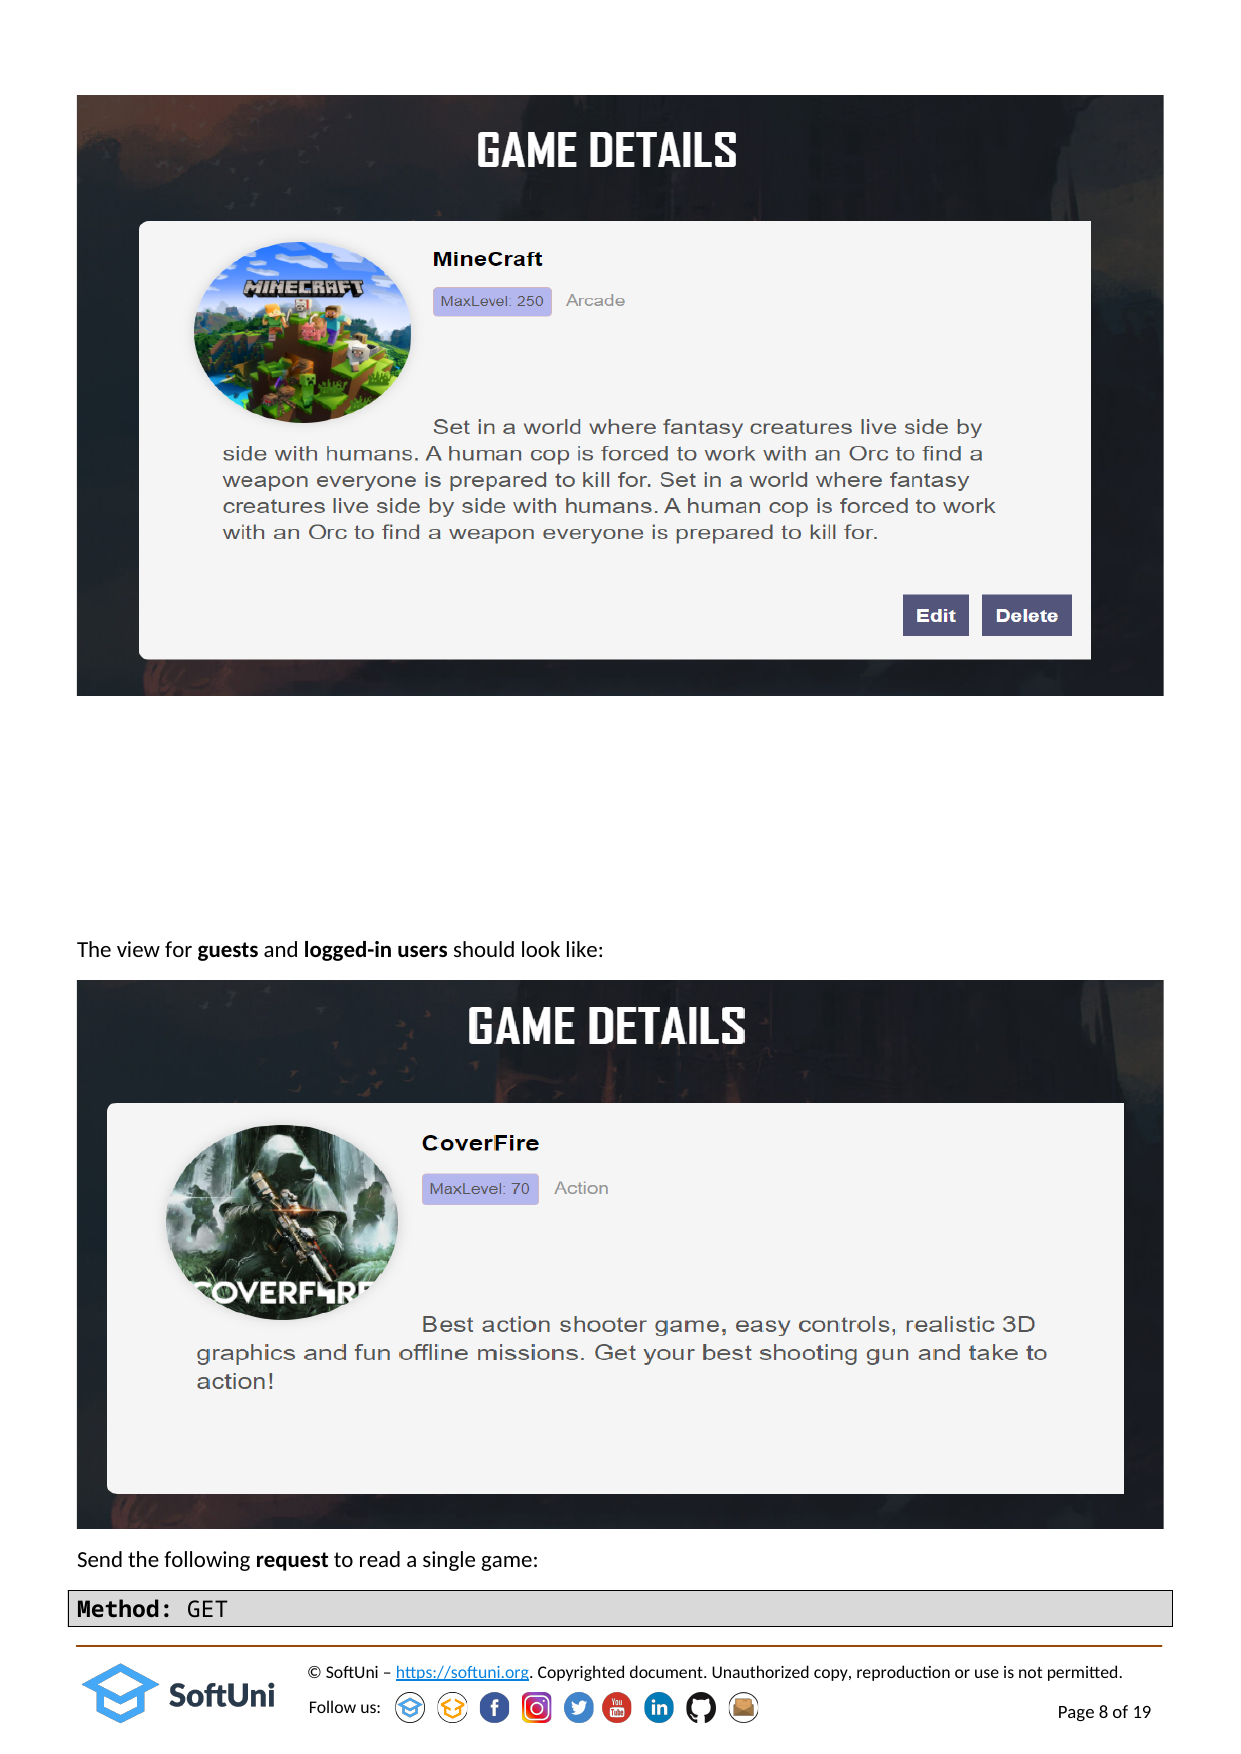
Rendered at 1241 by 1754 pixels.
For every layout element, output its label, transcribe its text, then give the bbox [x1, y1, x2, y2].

picture [76, 980, 1164, 1529]
picture [644, 1692, 653, 1701]
picture [395, 1692, 425, 1723]
picture [658, 1705, 667, 1714]
picture [686, 1692, 716, 1723]
picture [522, 1692, 552, 1723]
text Method: GET [69, 1591, 1172, 1626]
picture [76, 95, 1164, 696]
picture [728, 1692, 759, 1723]
picture [665, 1692, 674, 1701]
picture [665, 1714, 674, 1723]
text Send the following request to read a single game: [77, 1545, 1163, 1573]
picture [437, 1692, 468, 1723]
picture [564, 1692, 594, 1723]
picture [644, 1714, 653, 1723]
picture [602, 1692, 632, 1723]
picture [479, 1692, 510, 1723]
picture [75, 1658, 281, 1729]
text The view for guests and logged-in users should look like: [77, 936, 1163, 964]
